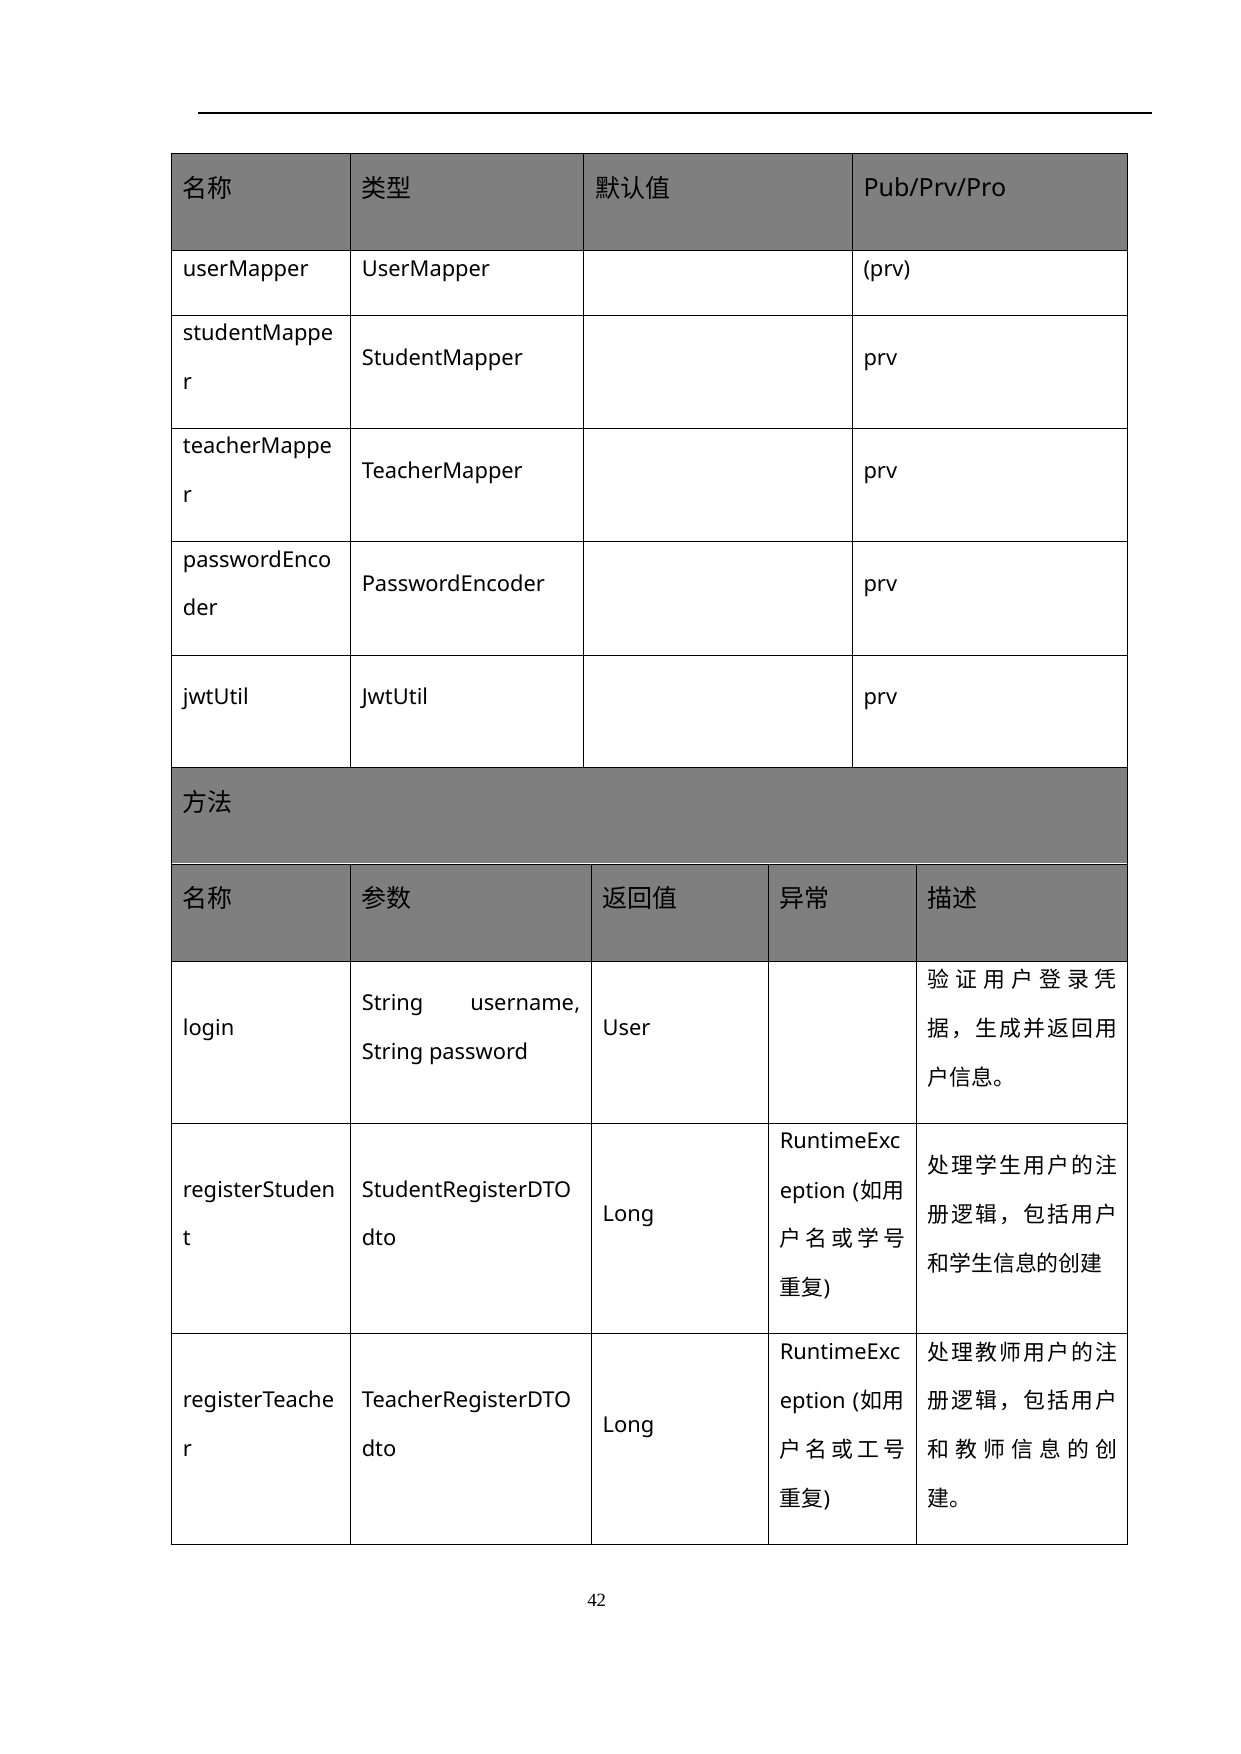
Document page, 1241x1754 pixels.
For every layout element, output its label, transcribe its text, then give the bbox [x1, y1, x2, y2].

table_cell 验证用户登录凭据，生成并返回用户信息。 [917, 962, 1127, 1122]
table_cell 返回值 [592, 865, 768, 961]
table_cell jwtUtil [172, 656, 350, 767]
table_cell [584, 429, 852, 541]
table_cell registerStudent [172, 1124, 350, 1333]
table_cell prv [853, 542, 1127, 654]
table_cell teacherMapper [172, 429, 350, 541]
table_cell userMapper [172, 251, 350, 315]
table_cell 描述 [917, 865, 1127, 961]
table_cell JwtUtil [351, 656, 583, 767]
table_cell [584, 656, 852, 767]
table_cell 参数 [351, 865, 591, 961]
table_cell RuntimeException (如用户名或工号重复) [769, 1334, 916, 1544]
table_cell Pub/Prv/Pro [853, 154, 1127, 250]
table_cell String username, String password [351, 962, 591, 1122]
table_cell [584, 542, 852, 654]
table_cell (prv) [853, 251, 1127, 315]
table_cell 处理学生用户的注册逻辑，包括用户和学生信息的创建 [917, 1124, 1127, 1333]
table_cell 默认值 [584, 154, 852, 250]
table_cell 处理教师用户的注册逻辑，包括用户和教师信息的创建。 [917, 1334, 1127, 1544]
table_cell TeacherMapper [351, 429, 583, 541]
table_cell 异常 [769, 865, 916, 961]
table_cell login [172, 962, 350, 1122]
table_cell prv [853, 656, 1127, 767]
table_cell StudentMapper [351, 316, 583, 428]
table_cell 名称 [172, 154, 350, 250]
table_cell [584, 316, 852, 428]
table_cell [584, 251, 852, 315]
table_cell Long [592, 1334, 768, 1544]
table_cell User [592, 962, 768, 1122]
table_cell Long [592, 1124, 768, 1333]
table_cell UserMapper [351, 251, 583, 315]
table_cell TeacherRegisterDTO dto [351, 1334, 591, 1544]
table_cell RuntimeException (如用户名或学号重复) [769, 1124, 916, 1333]
table_cell StudentRegisterDTO dto [351, 1124, 591, 1333]
table_cell registerTeacher [172, 1334, 350, 1544]
table_cell 方法 [172, 768, 1127, 863]
table_cell 类型 [351, 154, 583, 250]
table_cell passwordEncoder [172, 542, 350, 654]
table_cell 名称 [172, 865, 350, 961]
table_cell prv [853, 429, 1127, 541]
table_cell prv [853, 316, 1127, 428]
table_cell [769, 962, 916, 1122]
table_cell studentMapper [172, 316, 350, 428]
table_cell PasswordEncoder [351, 542, 583, 654]
